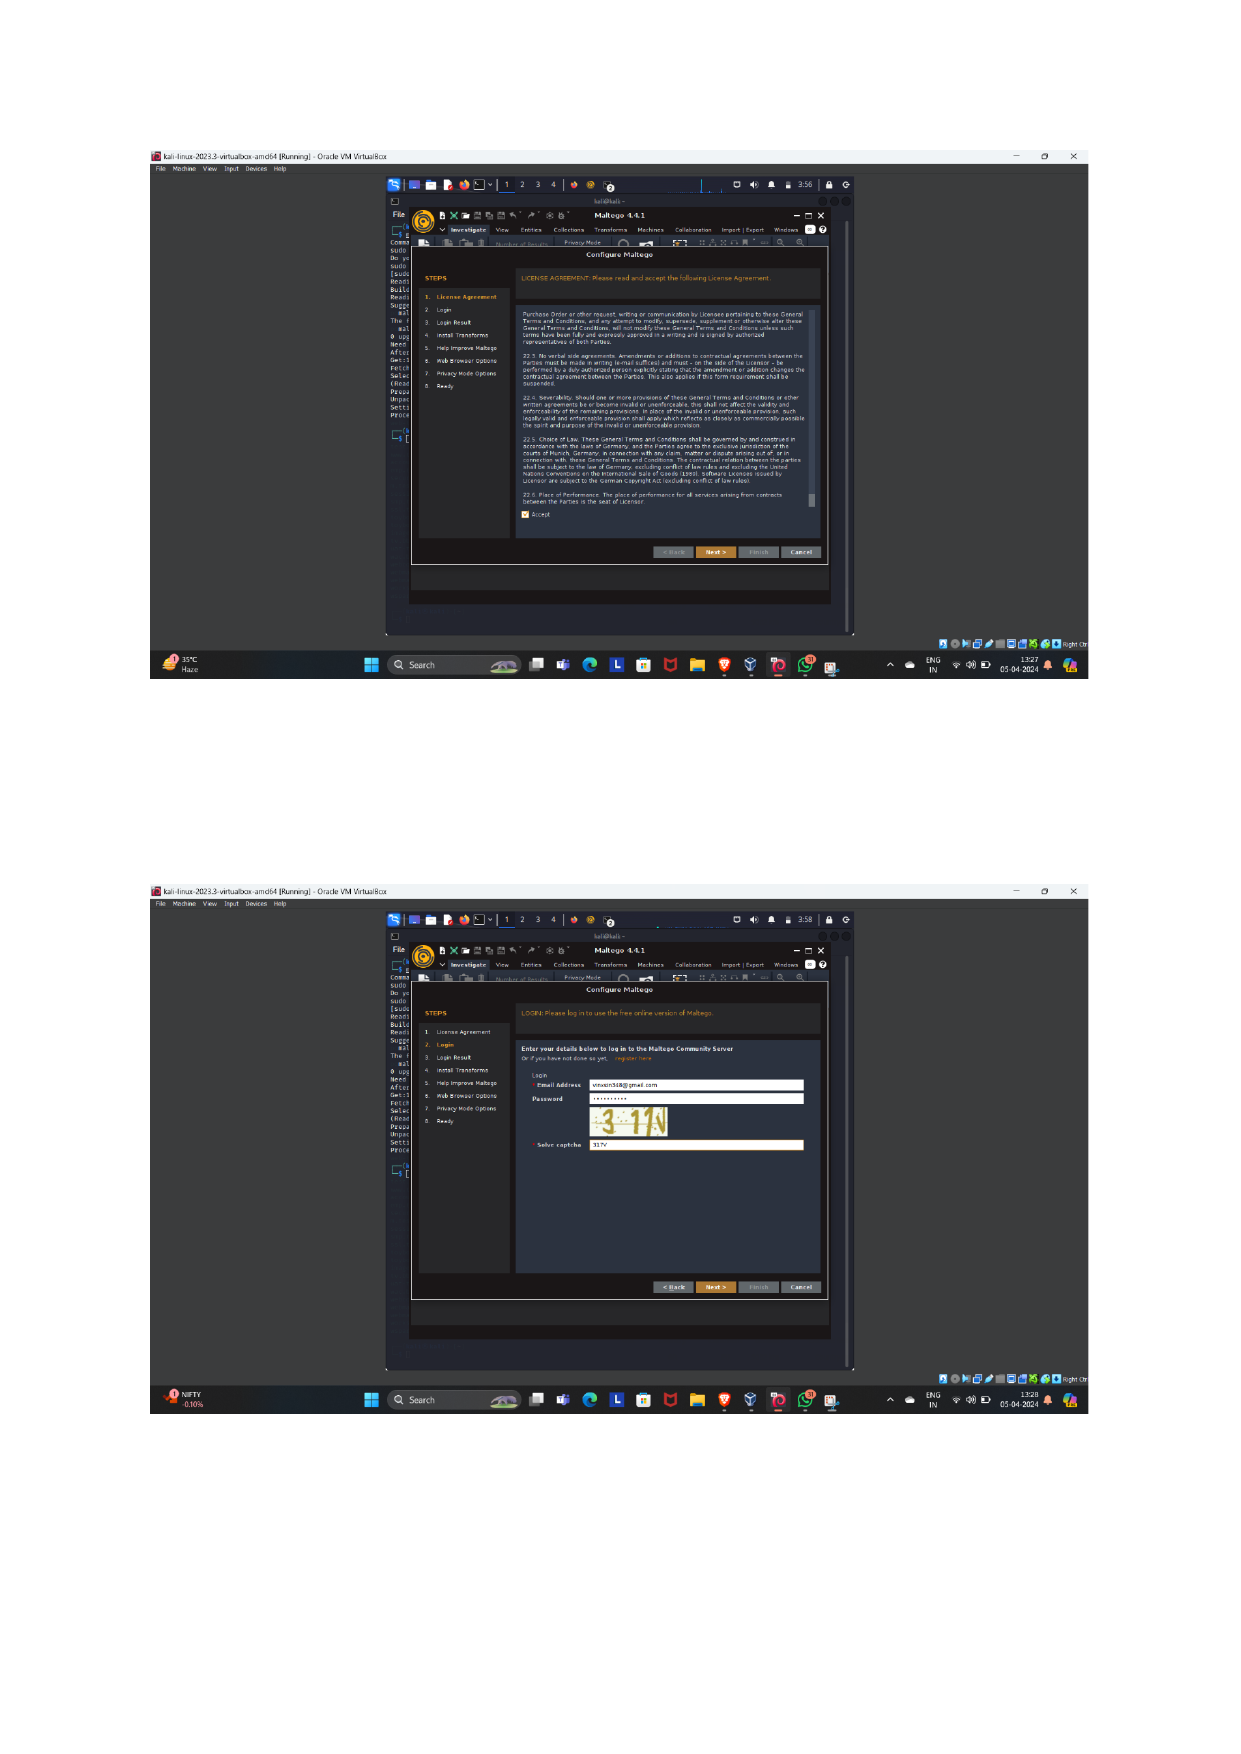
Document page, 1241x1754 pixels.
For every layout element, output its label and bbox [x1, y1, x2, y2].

picture [150, 884, 1089, 1414]
picture [150, 150, 1089, 679]
